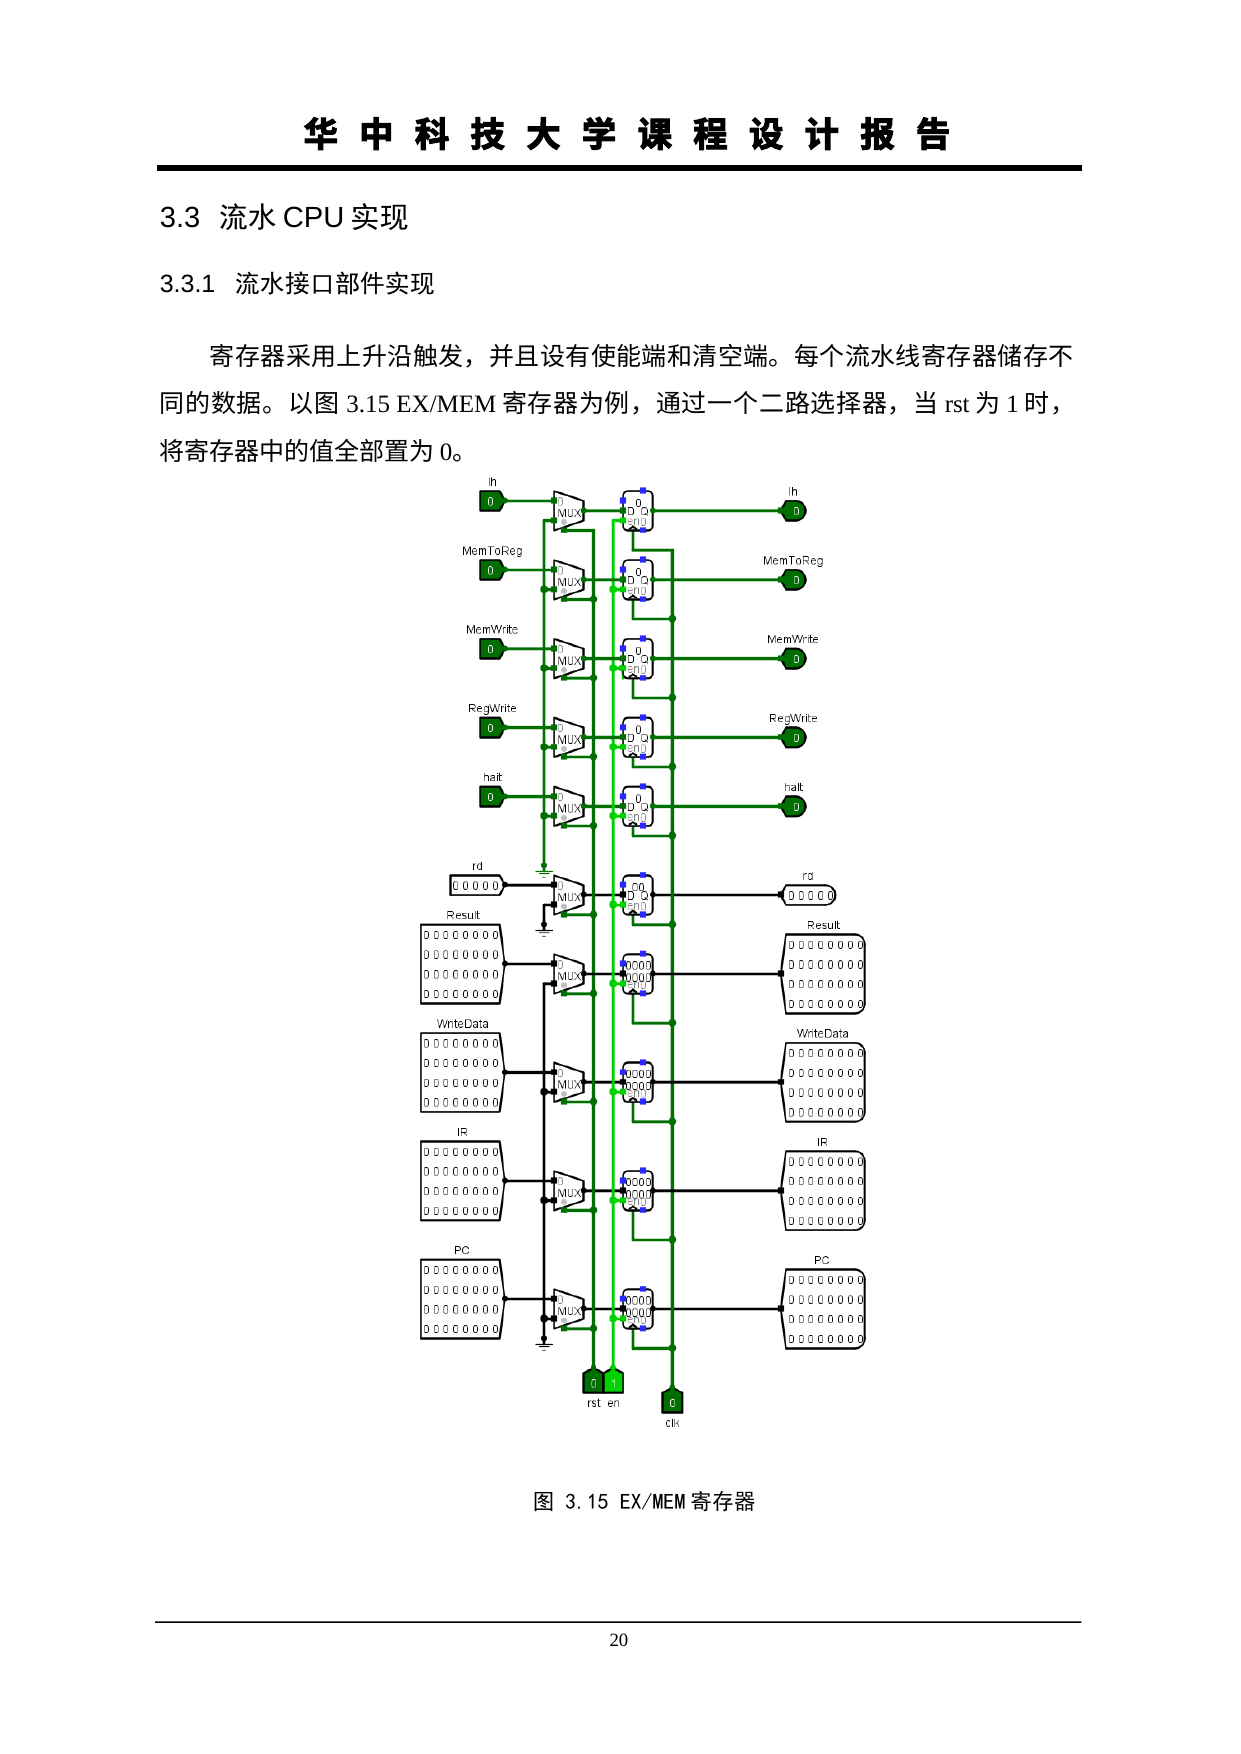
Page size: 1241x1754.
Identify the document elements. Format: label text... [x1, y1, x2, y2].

subtitle 流水接口部件实现 [159, 259, 1078, 307]
picture [411, 473, 873, 1433]
subtitle 流水CPU实现 [159, 198, 1053, 234]
